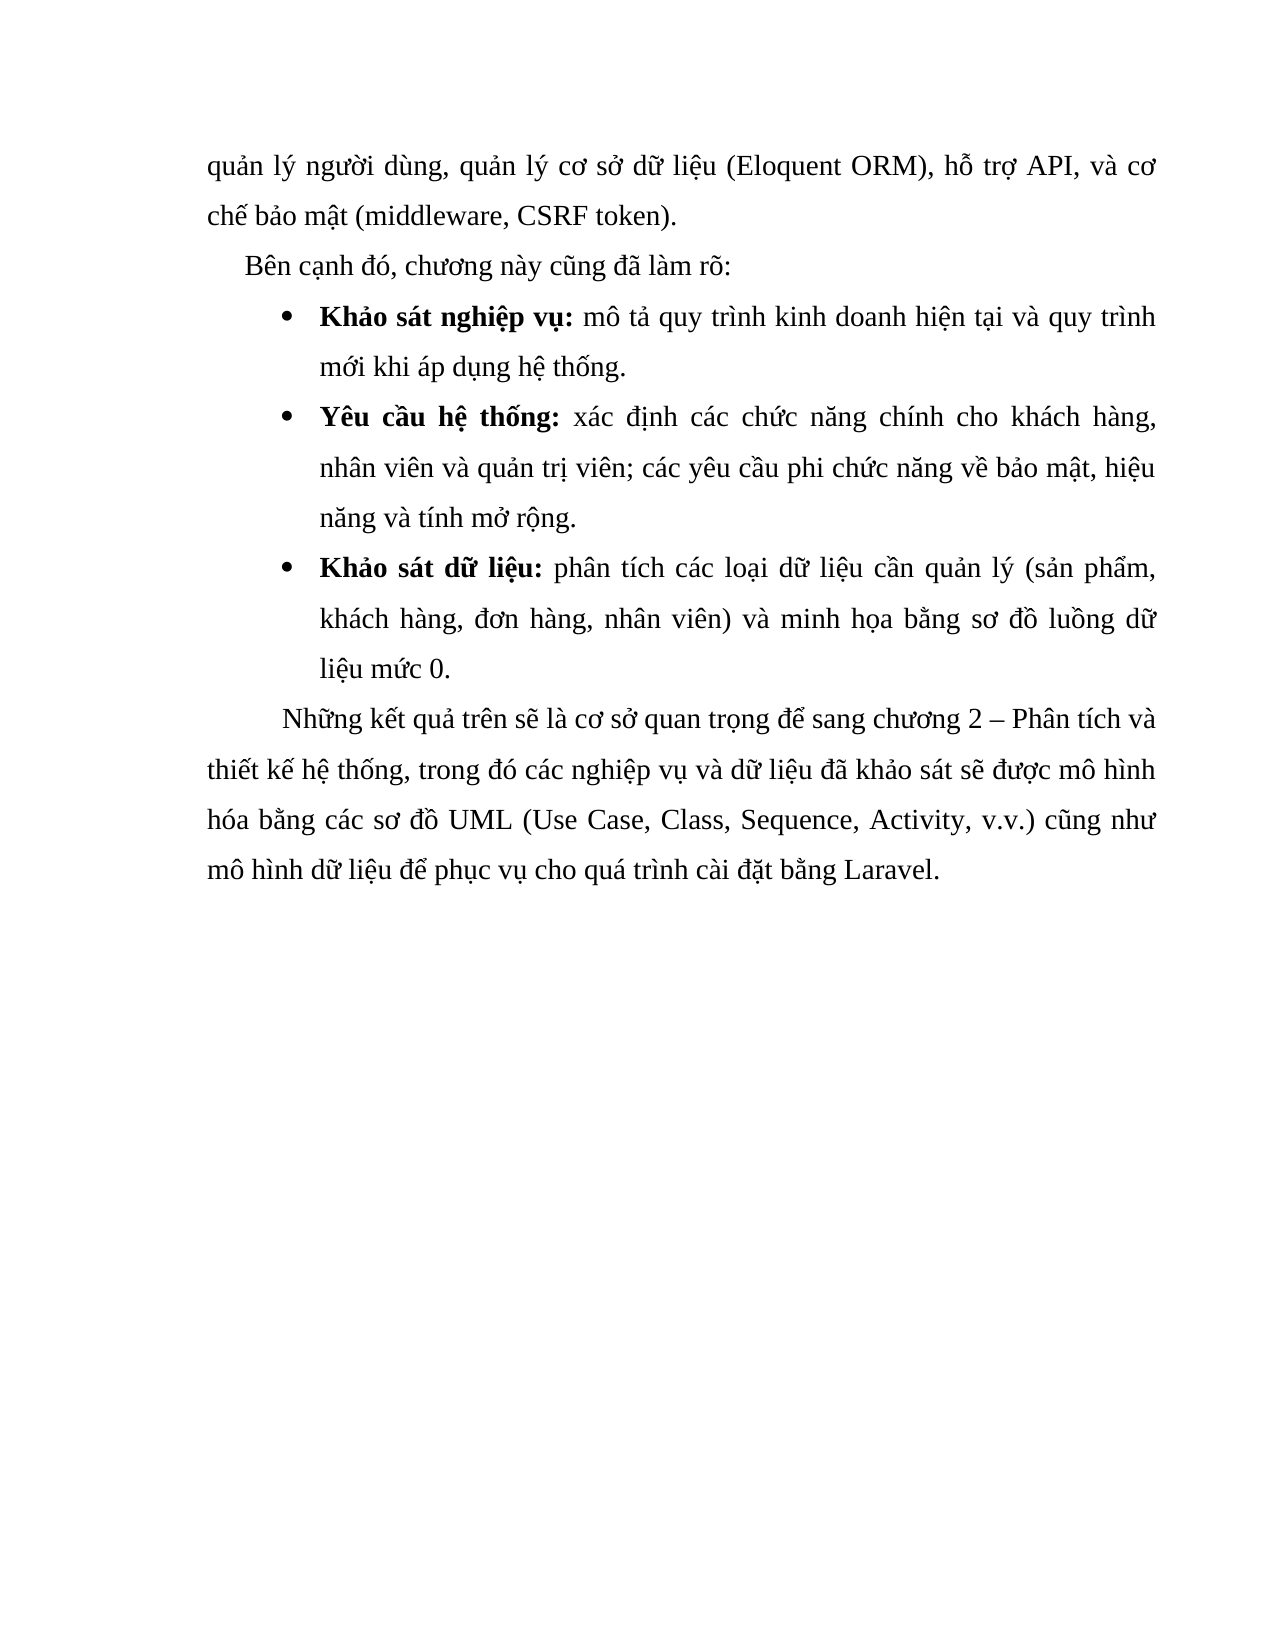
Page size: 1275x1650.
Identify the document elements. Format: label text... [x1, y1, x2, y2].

text Những kết quả trên sẽ là cơ sở quan trọng để sang chương 2 – Phân tích và thiết kế hệ thống, trong đó các nghiệp vụ và dữ liệu đã khảo sát sẽ được mô hình hóa bằng các sơ đồ UML (Use Case, Class, Sequence, Activity, v.v.) cũng như mô hình dữ liệu để phục vụ cho quá trình cài đặt bằng Laravel. [207, 701, 1157, 886]
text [207, 148, 1157, 232]
list Khảo sát dữ liệu: phân tích các loại dữ liệu cần quản lý (sản phẩm, khách hàng, đơn hàng, nhân viên) và minh họa bằng sơ đồ luồng dữ liệu mức 0. [282, 550, 1157, 685]
list Yêu cầu hệ thống: xác định các chức năng chính cho khách hàng, nhân viên và quản trị viên; các yêu cầu phi chức năng về bảo mật, hiệu năng và tính mở rộng. [282, 399, 1157, 534]
text Bên cạnh đó, chương này cũng đã làm rõ: [207, 248, 1157, 282]
list Khảo sát nghiệp vụ: mô tả quy trình kinh doanh hiện tại và quy trình mới khi áp dụng hệ thống. [282, 299, 1157, 383]
